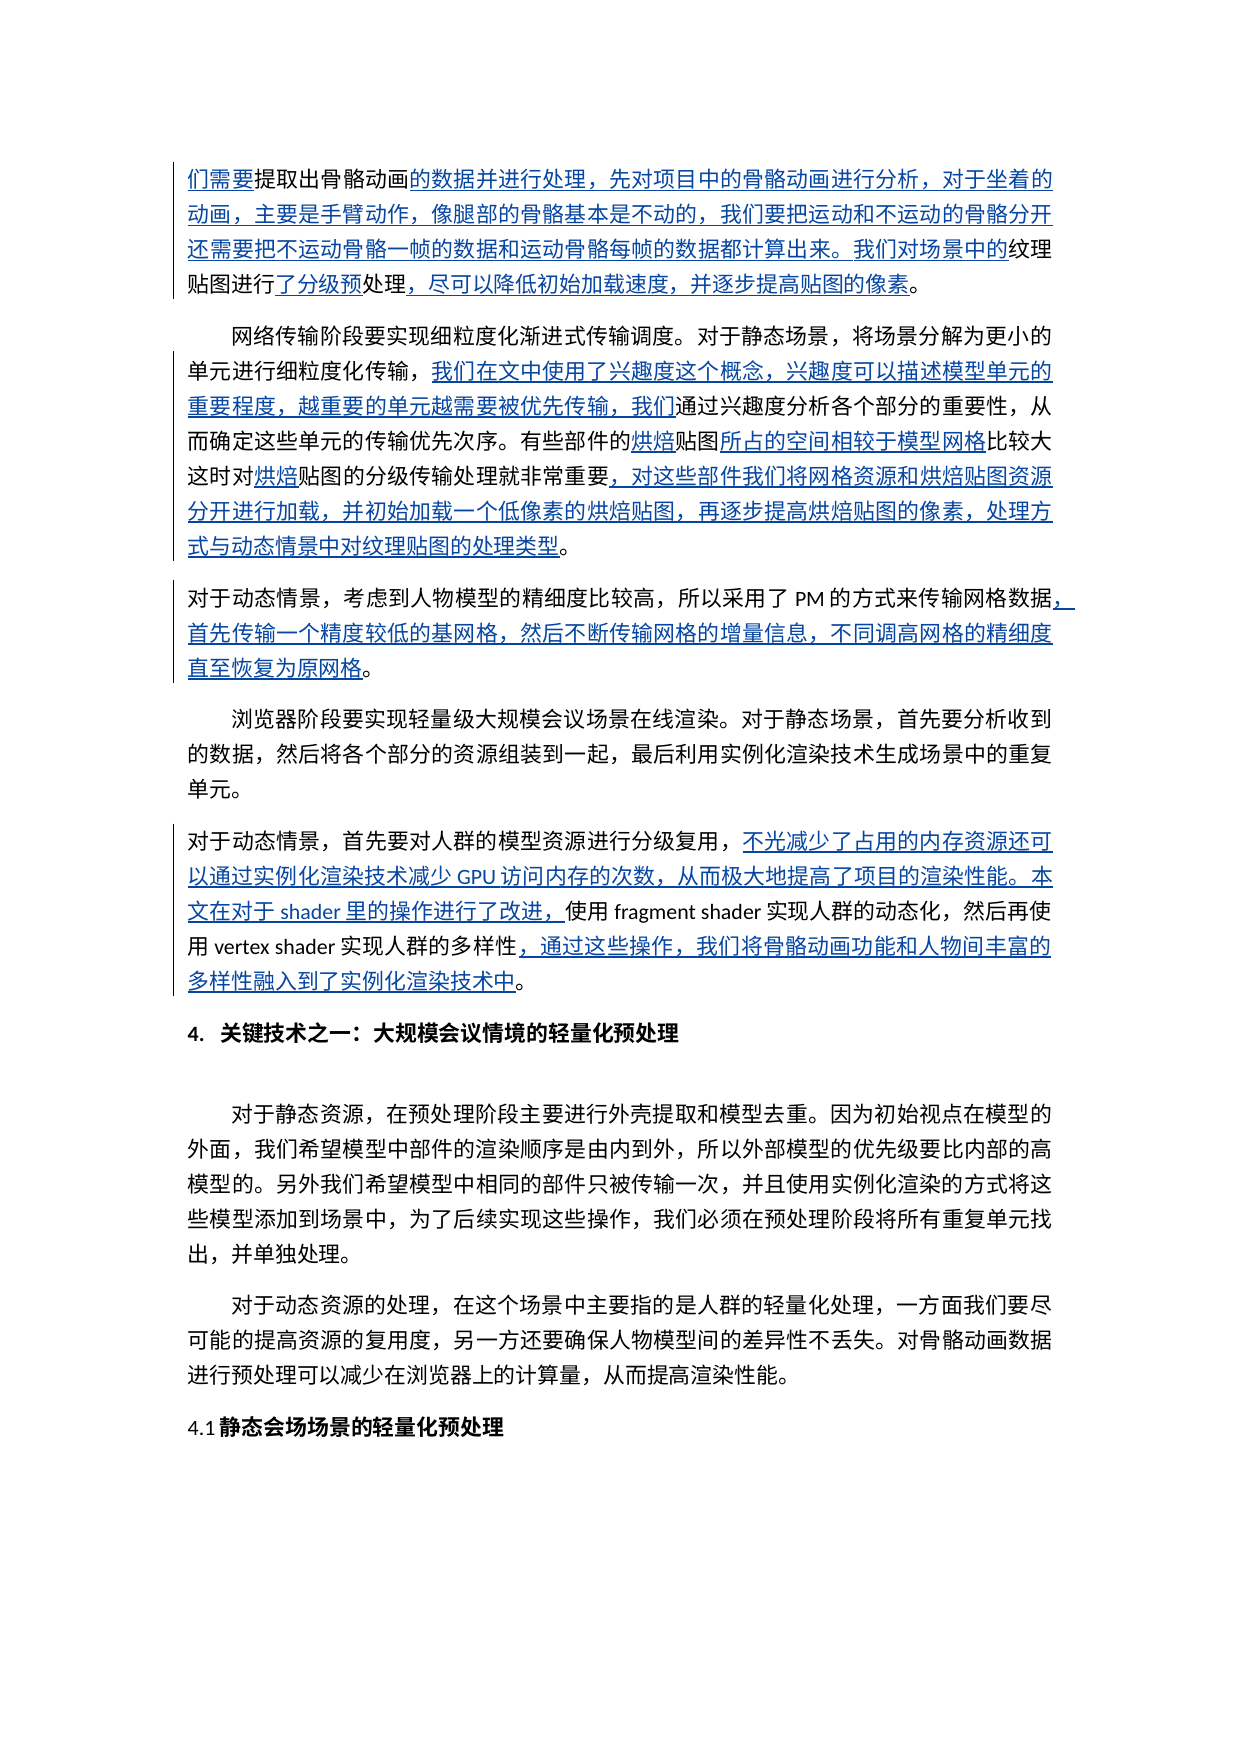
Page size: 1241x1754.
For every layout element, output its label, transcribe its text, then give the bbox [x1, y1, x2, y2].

list 关键技术之一：大规模会议情境的轻量化预处理 [187, 1015, 1053, 1048]
text 对于动态情景，首先要对人群的模型资源进行分级复用，使用fragment shader实现人群的动态化，然后再使用vertex shader实现人群的多样性。 [187, 887, 1053, 996]
text 4.1静态会场场景的轻量化预处理 [187, 1409, 1053, 1442]
text 网络传输阶段要实现细粒度化渐进式传输调度。对于静态场景，将场景分解为更小的单元进行细粒度化传输，通过兴趣度分析各个部分的重要性，从而确定这些单元的传输优先次序。有些部件的贴图比较大，这时对贴图的分级传输处理就非常重要。 [187, 319, 1053, 521]
text 对于动态情景，考虑到人物模型的精细度比较高，所以采用了PM的方式来传输网格数据。 [187, 644, 1053, 683]
text 对于动态资源的处理，在这个场景中主要指的是人群的轻量化处理，一方面我们要尽可能的提高资源的复用度，另一方还要确保人物模型间的差异性不丢失。对骨骼动画数据进行预处理可以减少在浏览器上的计算量，从而提高渲染性能。 [187, 1288, 1053, 1390]
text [187, 162, 1053, 225]
text 对于动态情景，考虑到人物模型的精细度比较高，所以采用了PM的方式来传输网格数据。 [187, 580, 1053, 643]
text 网络传输阶段要实现细粒度化渐进式传输调度。对于静态场景，将场景分解为更小的单元进行细粒度化传输，通过兴趣度分析各个部分的重要性，从而确定这些单元的传输优先次序。有些部件的贴图比较大，这时对贴图的分级传输处理就非常重要。 [187, 522, 1053, 561]
text 对于静态资源，在预处理阶段主要进行外壳提取和模型去重。因为初始视点在模型的外面，我们希望模型中部件的渲染顺序是由内到外，所以外部模型的优先级要比内部的高，模型的。另外我们希望模型中相同的部件只被传输一次，并且使用实例化渲染的方式将这些模型添加到场景中，为了后续实现这些操作，我们必须在预处理阶段将所有重复单元找出，并单独处理。 [187, 1096, 1053, 1269]
text 对于动态情景，首先要对大规模人群进行参数化处理提取出骨骼动画纹理贴图进行处理。 [187, 226, 1053, 299]
text 浏览器阶段要实现轻量级大规模会议场景在线渲染。对于静态场景，首先要分析收到的数据，然后将各个部分的资源组装到一起，最后利用实例化渲染技术生成场景中的重复单元。 [187, 702, 1053, 804]
text 对于动态情景，首先要对人群的模型资源进行分级复用，使用fragment shader实现人群的动态化，然后再使用vertex shader实现人群的多样性。 [187, 824, 1053, 886]
